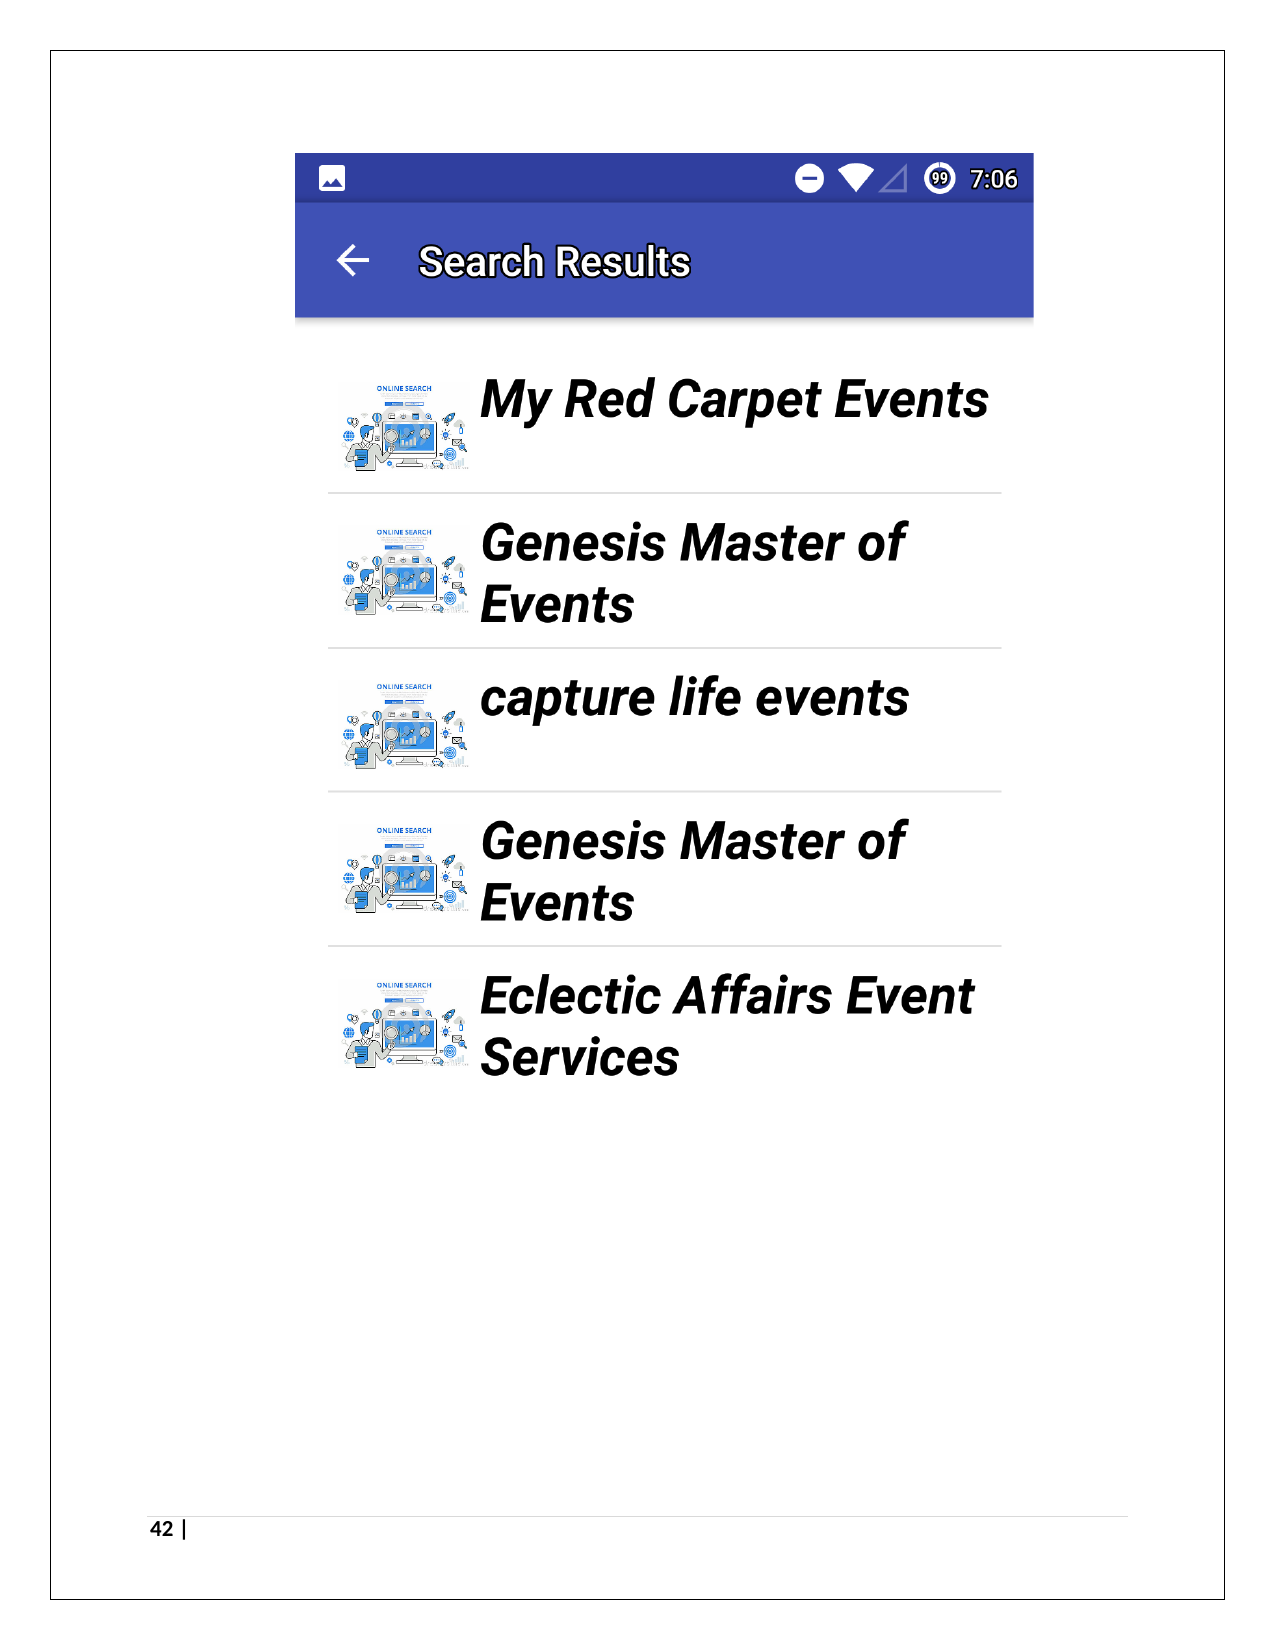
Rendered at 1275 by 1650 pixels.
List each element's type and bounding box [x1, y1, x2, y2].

picture [295, 153, 1034, 1467]
